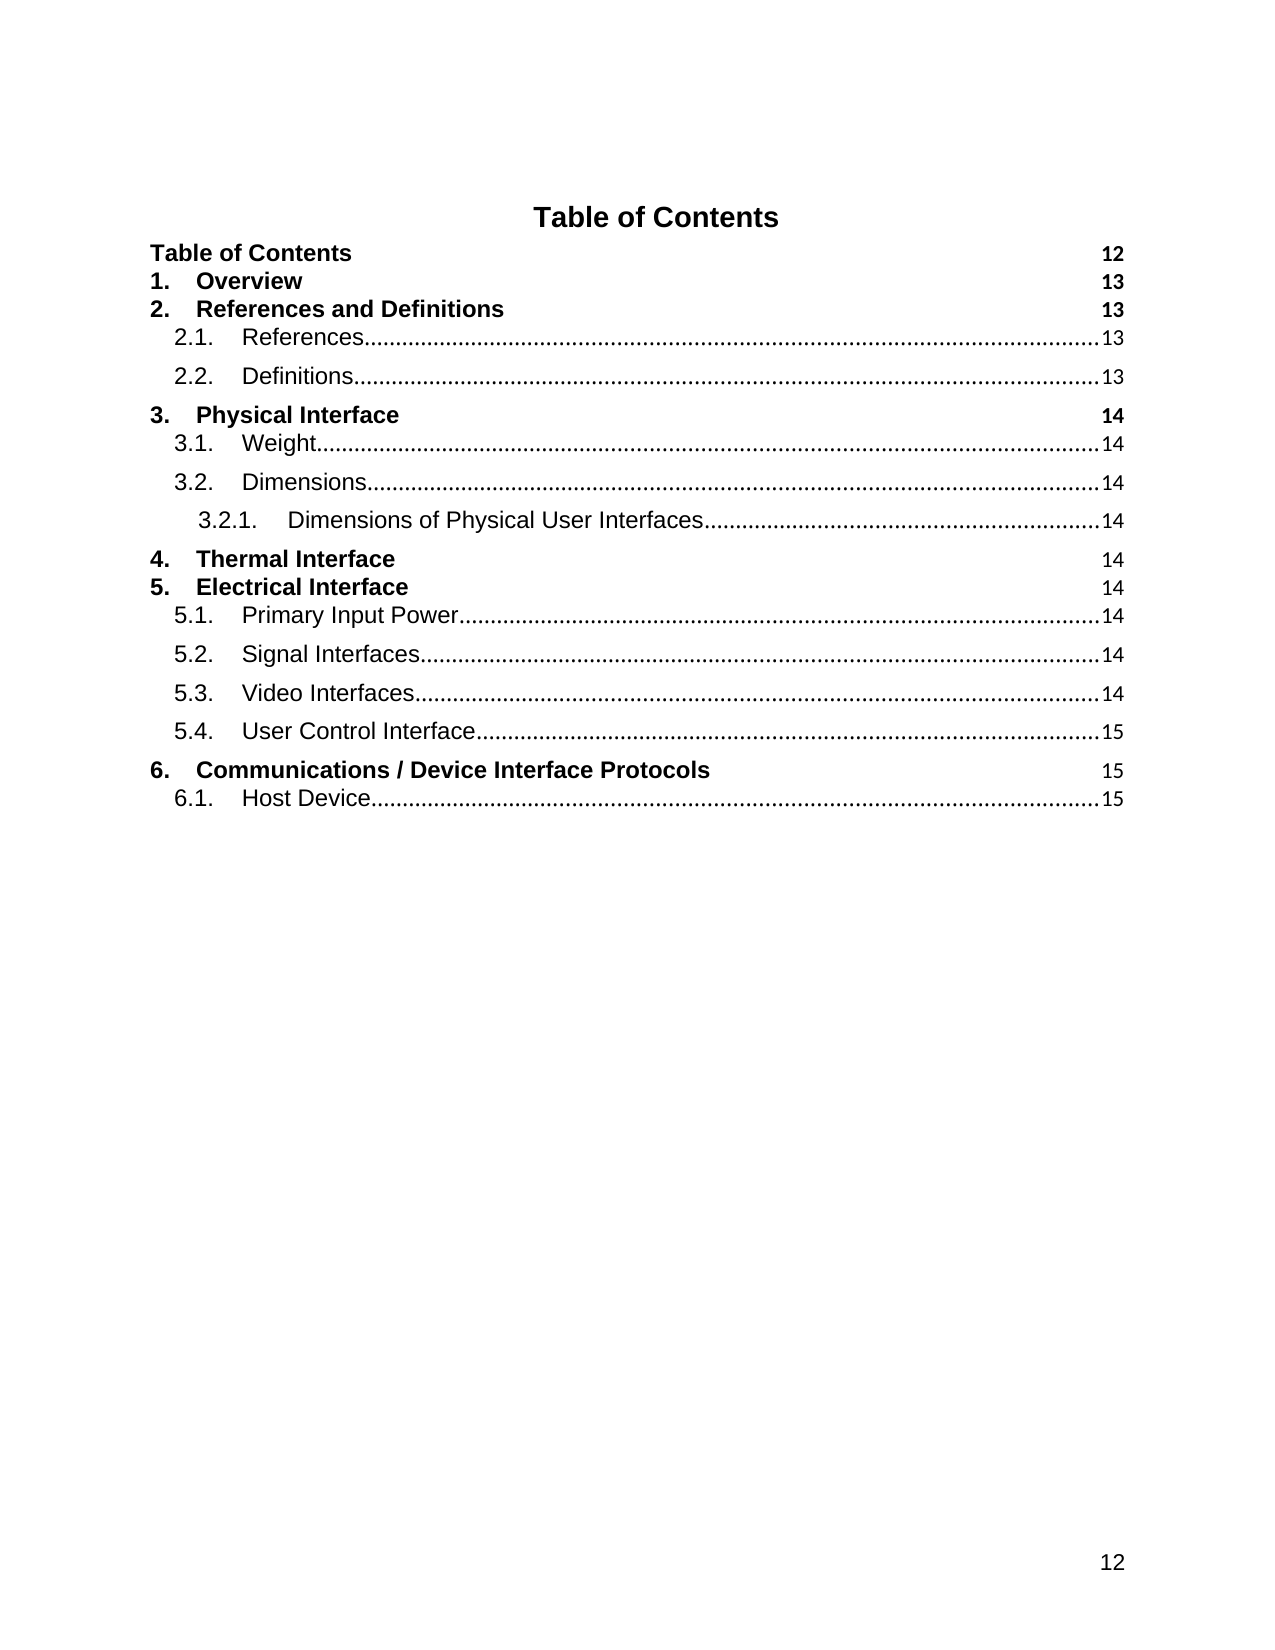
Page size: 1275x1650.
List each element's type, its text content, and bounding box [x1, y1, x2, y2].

text Table of Contents [187, 200, 1125, 233]
